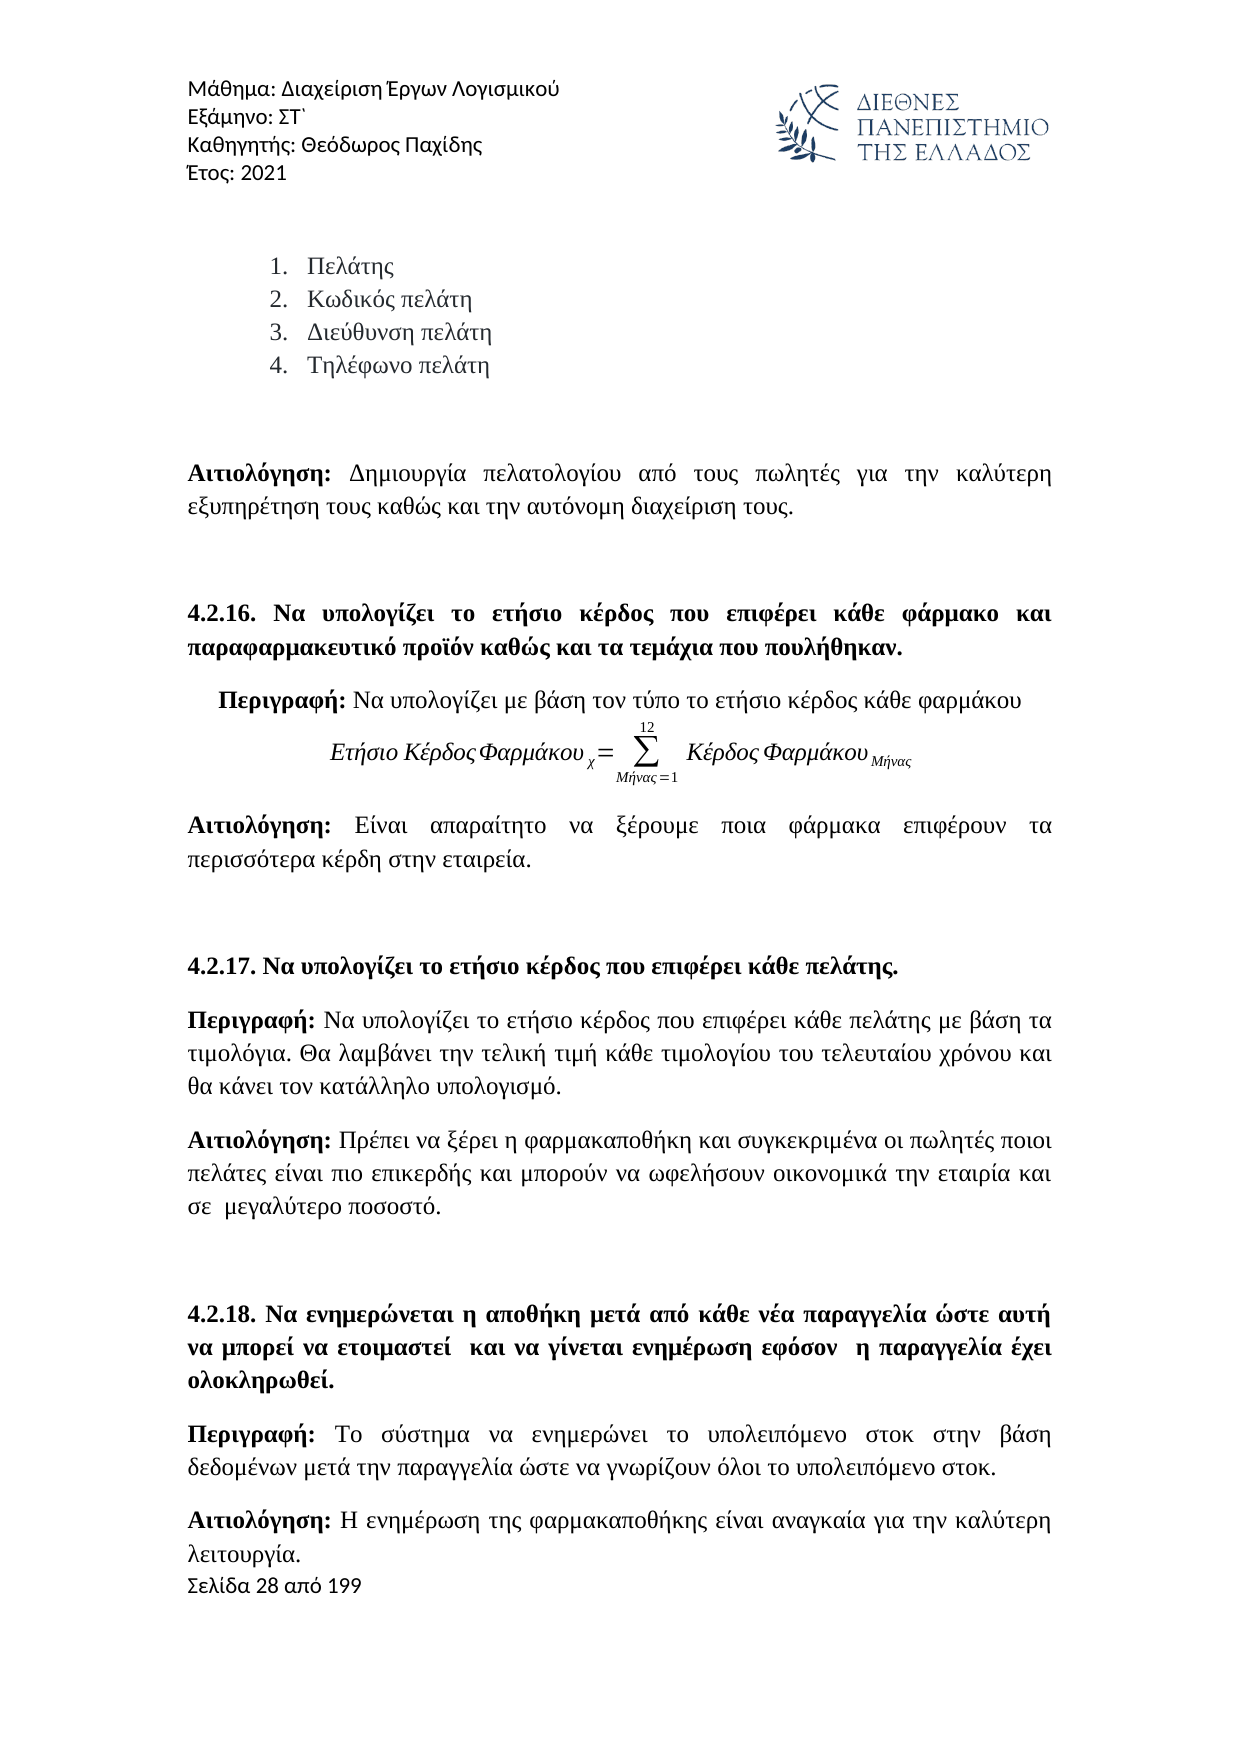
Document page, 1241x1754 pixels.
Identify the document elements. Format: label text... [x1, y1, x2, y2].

text Περιγραφή: Να υπολογίζει το ετήσιο κέρδος που επιφέρει κάθε πελάτης με βάση τα τιμολόγια. Θα λαμβάνει την τελική τιμή κάθε τιμολογίου του τελευταίου χρόνου και θα κάνει τον κατάλληλο υπολογισμό. [187, 1005, 1053, 1100]
text Αιτιολόγηση: Είναι απαραίτητο να ξέρουμε ποια φάρμακα επιφέρουν τα περισσότερα κέρδη στην εταιρεία. [187, 811, 1053, 872]
picture [752, 73, 1073, 174]
text 4.2.18. Να ενημερώνεται η αποθήκη μετά από κάθε νέα παραγγελία ώστε αυτή να μπορεί να ετοιμαστεί και να γίνεται ενημέρωση εφόσον η παραγγελία έχει ολοκληρωθεί. [187, 1299, 1053, 1394]
text Αιτιολόγηση: Δημιουργία πελατολογίου από τους πωλητές για την καλύτερη εξυπηρέτηση τους καθώς και την αυτόνομη διαχείριση τους. [187, 458, 1053, 519]
list Τηλέφωνο πελάτη [269, 350, 1053, 379]
text Περιγραφή: Το σύστημα να ενημερώνει το υπολειπόμενο στοκ στην βάση δεδομένων μετά την παραγγελία ώστε να γνωρίζουν όλοι το υπολειπόμενο στοκ. [187, 1419, 1053, 1481]
text Αιτιολόγηση: Πρέπει να ξέρει η φαρμακαποθήκη και συγκεκριμένα οι πωλητές ποιοι πελάτες είναι πιο επικερδής και μπορούν να ωφελήσουν οικονομικά την εταιρία και σε μεγαλύτερο ποσοστό. [187, 1125, 1053, 1220]
list Κωδικός πελάτη [269, 284, 1053, 313]
text 4.2.17. Να υπολογίζει το ετήσιο κέρδος που επιφέρει κάθε πελάτης. [187, 951, 1053, 980]
list Πελάτης [269, 251, 1053, 280]
text Αιτιολόγηση: Η ενημέρωση της φαρμακαποθήκης είναι αναγκαία για την καλύτερη λειτουργία. [187, 1506, 1053, 1567]
text 4.2.16. Να υπολογίζει το ετήσιο κέρδος που επιφέρει κάθε φάρμακο και παραφαρμακευτικό προϊόν καθώς και τα τεμάχια που πουλήθηκαν. [187, 598, 1053, 660]
list Διεύθυνση πελάτη [269, 317, 1053, 346]
text Περιγραφή: Να υπολογίζει με βάση τον τύπο το ετήσιο κέρδος κάθε φαρμάκου [187, 685, 1053, 786]
